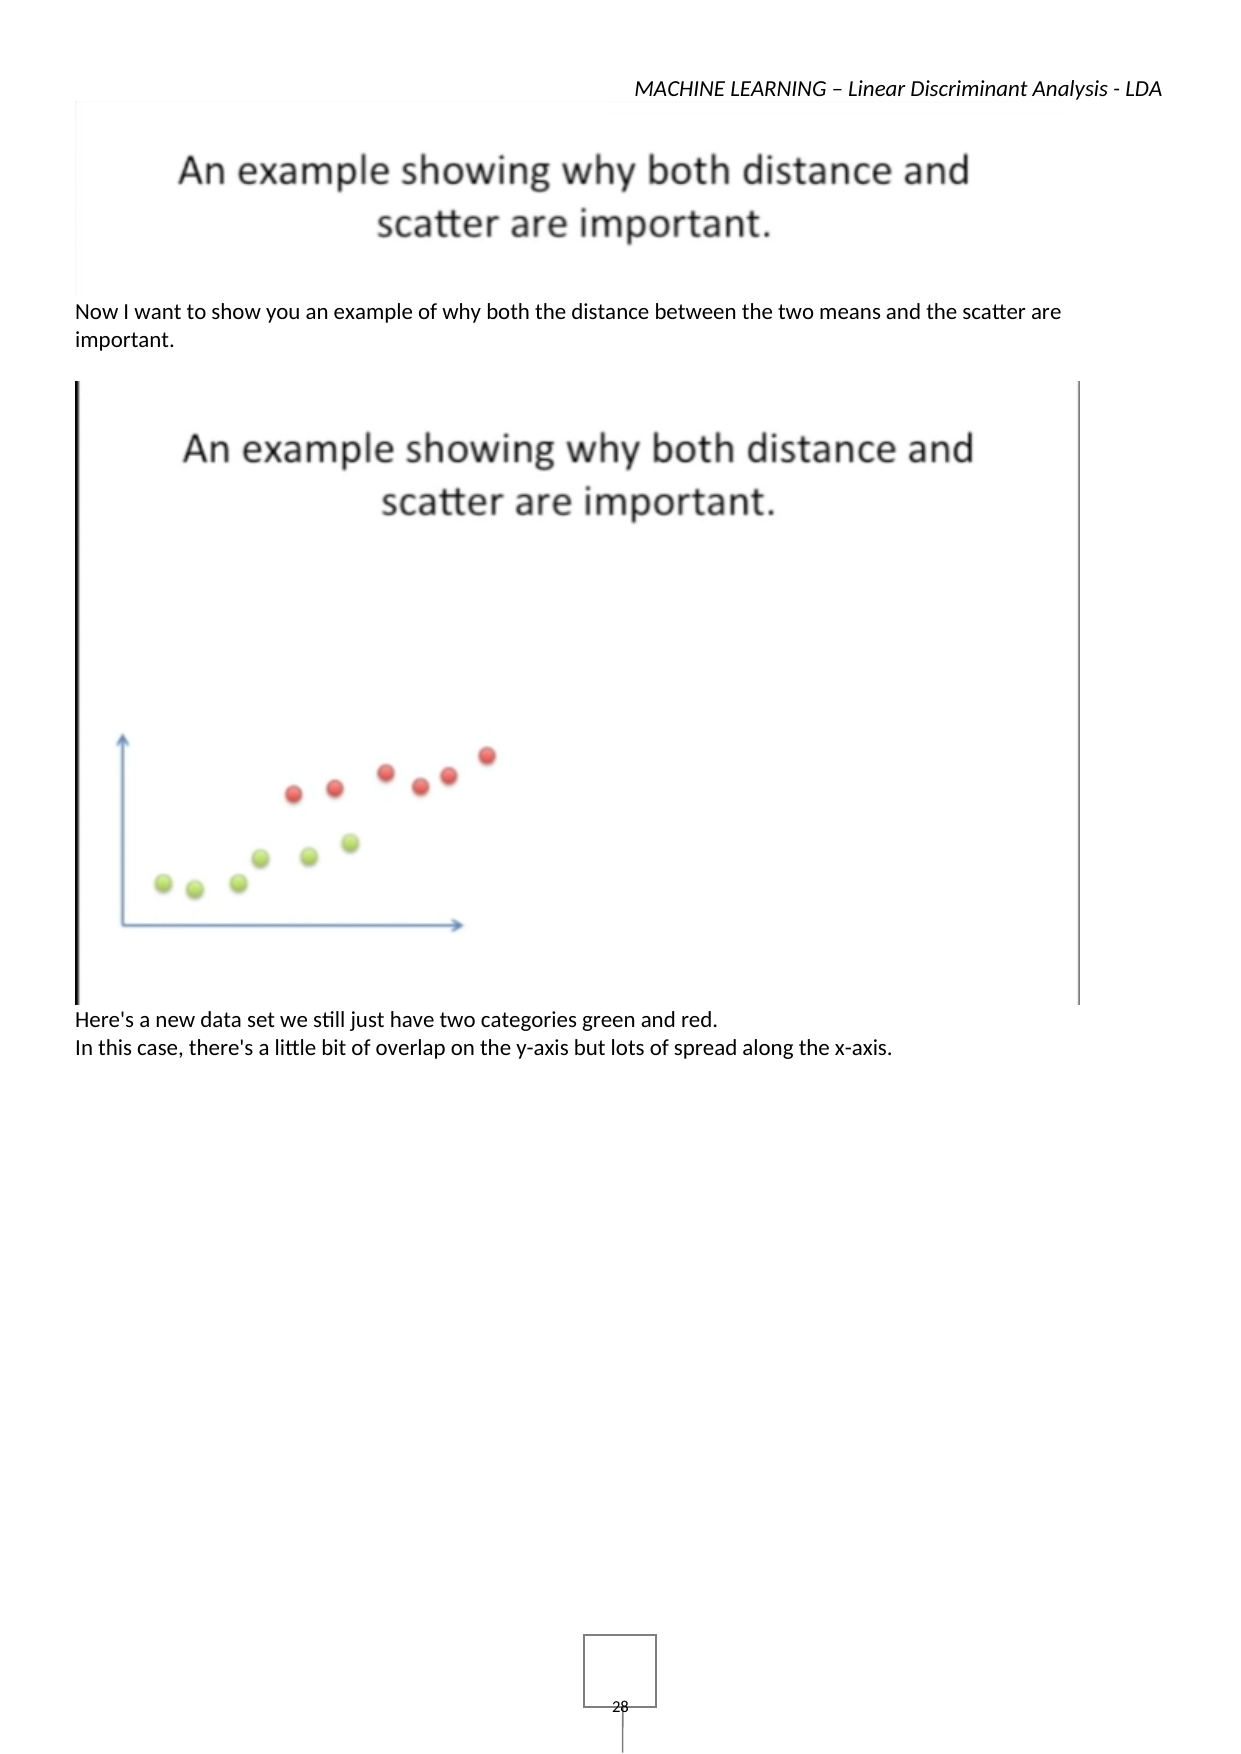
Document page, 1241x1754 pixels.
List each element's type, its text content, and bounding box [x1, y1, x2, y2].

picture [75, 381, 1080, 1005]
picture [75, 101, 1068, 297]
text Now I want to show you an example of why both the distance between the two means and the scatter are important. [75, 297, 1165, 353]
text In this case, there's a little bit of overlap on the y-axis but lots of spread along the x-axis. [75, 1033, 1165, 1061]
text Here's a new data set we still just have two categories green and red. [75, 1005, 1165, 1033]
